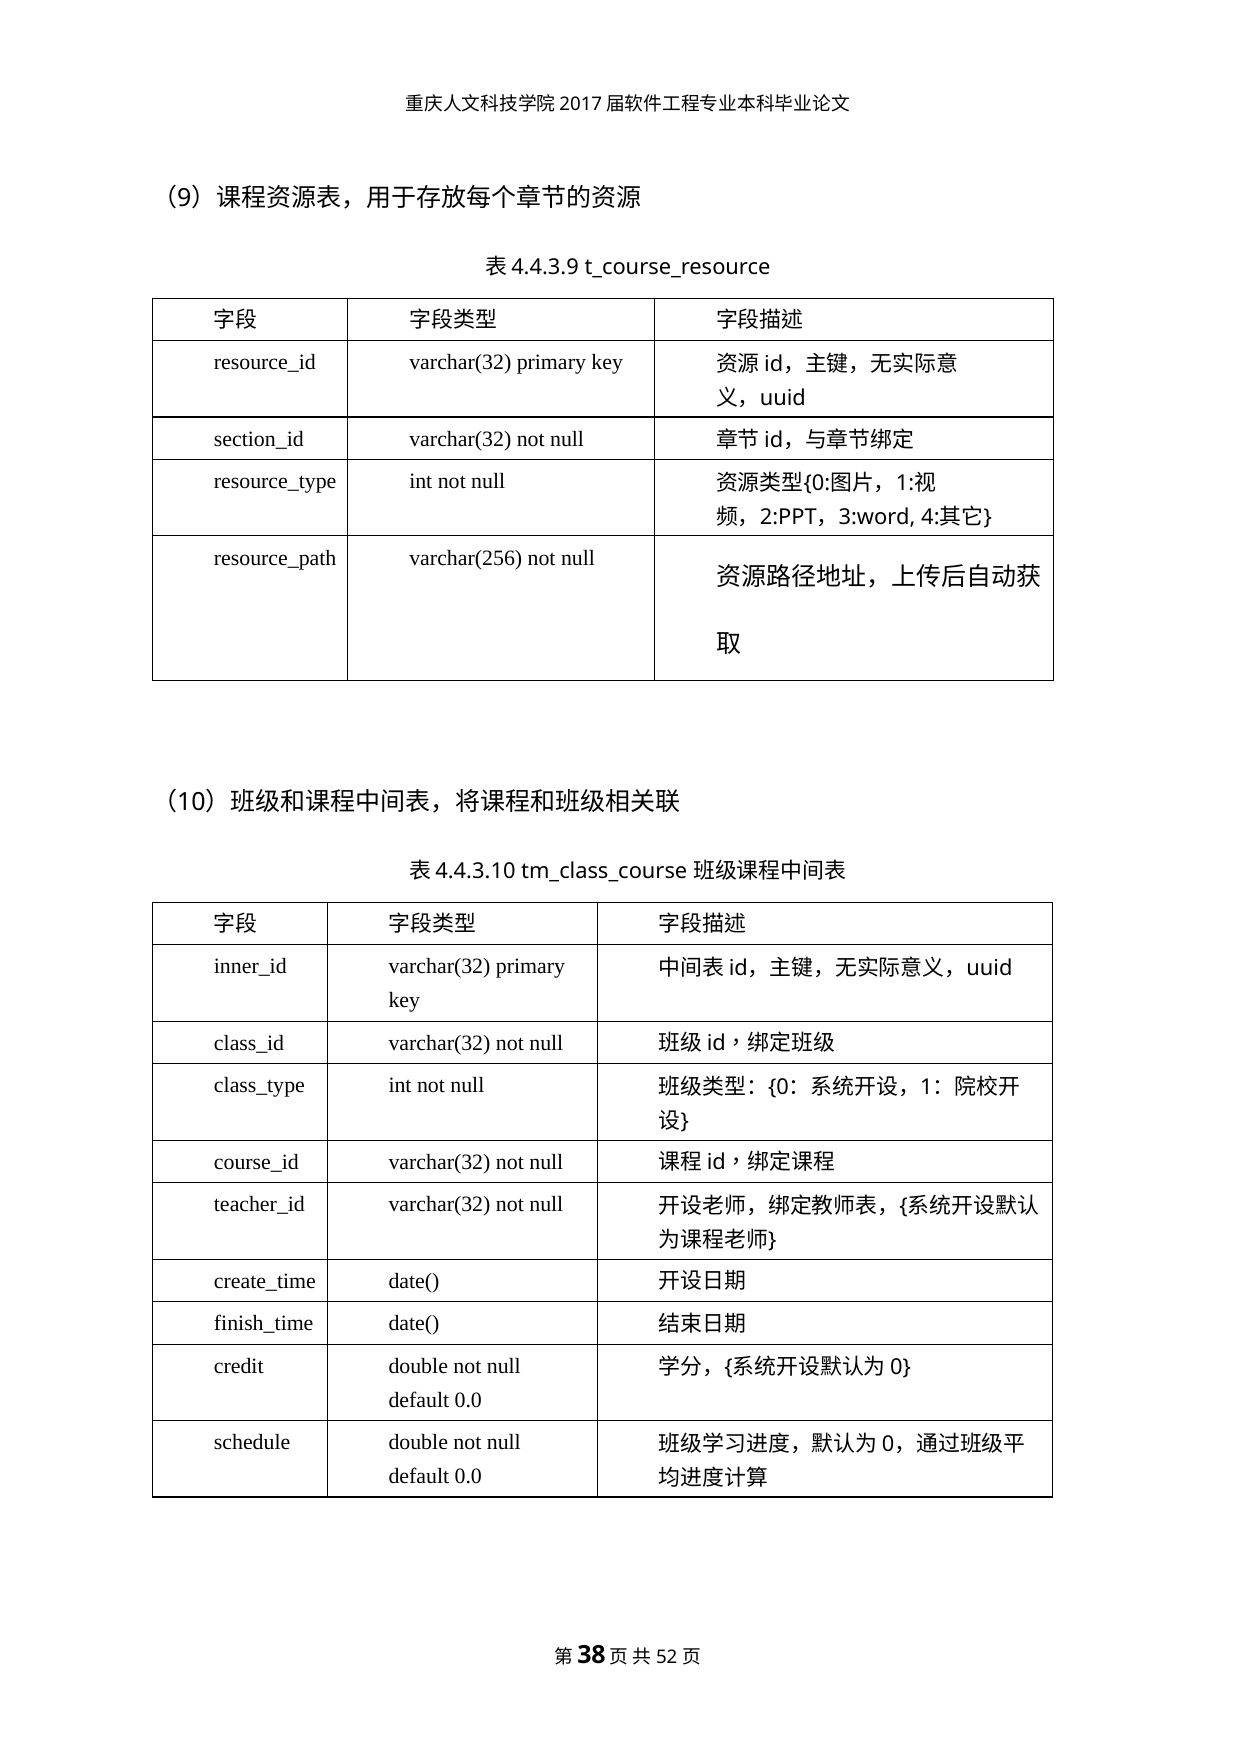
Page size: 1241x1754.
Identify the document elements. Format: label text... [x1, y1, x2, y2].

table_cell class_id [153, 1022, 327, 1063]
table_cell varchar(32) not null [328, 1141, 597, 1182]
table_header 字段类型 [328, 903, 597, 944]
table_cell teacher_id [153, 1183, 327, 1258]
table_header 字段 [153, 299, 347, 340]
text 表4.4.3.10 tm_class_course 班级课程中间表 [202, 852, 1053, 886]
table_cell varchar(32) primary key [348, 341, 654, 416]
table_cell resource_path [153, 536, 347, 680]
table_cell date() [328, 1260, 597, 1301]
table_cell double not null default 0.0 [328, 1345, 597, 1420]
table_cell 结束日期 [598, 1302, 1052, 1343]
table_cell double not null default 0.0 [328, 1421, 597, 1496]
table_cell varchar(32) not null [348, 418, 654, 459]
text （9）课程资源表，用于存放每个章节的资源 [152, 162, 1053, 229]
table_cell course_id [153, 1141, 327, 1182]
table_cell int not null [328, 1064, 597, 1139]
table_cell 资源类型{0:图片，1:视频，2:PPT，3:word, 4:其它} [655, 460, 1053, 535]
table_cell 课程id，绑定课程 [598, 1141, 1052, 1182]
table_header 字段描述 [598, 903, 1052, 944]
table_cell 班级id，绑定班级 [598, 1022, 1052, 1063]
table_cell resource_id [153, 341, 347, 416]
text 表4.4.3.9 t_course_resource [202, 248, 1053, 282]
table_cell date() [328, 1302, 597, 1343]
table_cell 资源路径地址，上传后自动获取 [655, 536, 1053, 680]
table_cell create_time [153, 1260, 327, 1301]
table_cell 开设日期 [598, 1260, 1052, 1301]
table_cell varchar(32) not null [328, 1022, 597, 1063]
table_header 字段描述 [655, 299, 1053, 340]
table_header 字段 [153, 903, 327, 944]
table_cell 资源id，主键，无实际意义，uuid [655, 341, 1053, 416]
table_cell int not null [348, 460, 654, 535]
table_cell 学分，{系统开设默认为0} [598, 1345, 1052, 1420]
table_cell finish_time [153, 1302, 327, 1343]
table_cell 开设老师，绑定教师表，{系统开设默认为课程老师} [598, 1183, 1052, 1258]
table_cell class_type [153, 1064, 327, 1139]
table_cell section_id [153, 418, 347, 459]
table_cell 中间表id，主键，无实际意义，uuid [598, 945, 1052, 1021]
table_cell inner_id [153, 945, 327, 1021]
table_cell 班级类型：{0：系统开设，1：院校开设} [598, 1064, 1052, 1139]
table_header 字段类型 [348, 299, 654, 340]
table_cell 章节id，与章节绑定 [655, 418, 1053, 459]
table_cell varchar(32) primary key [328, 945, 597, 1021]
table_cell varchar(32) not null [328, 1183, 597, 1258]
table_cell resource_type [153, 460, 347, 535]
table_cell credit [153, 1345, 327, 1420]
text （10）班级和课程中间表，将课程和班级相关联 [152, 766, 1053, 834]
table_cell varchar(256) not null [348, 536, 654, 680]
table_cell schedule [153, 1421, 327, 1496]
table_cell 班级学习进度，默认为0，通过班级平均进度计算 [598, 1421, 1052, 1496]
